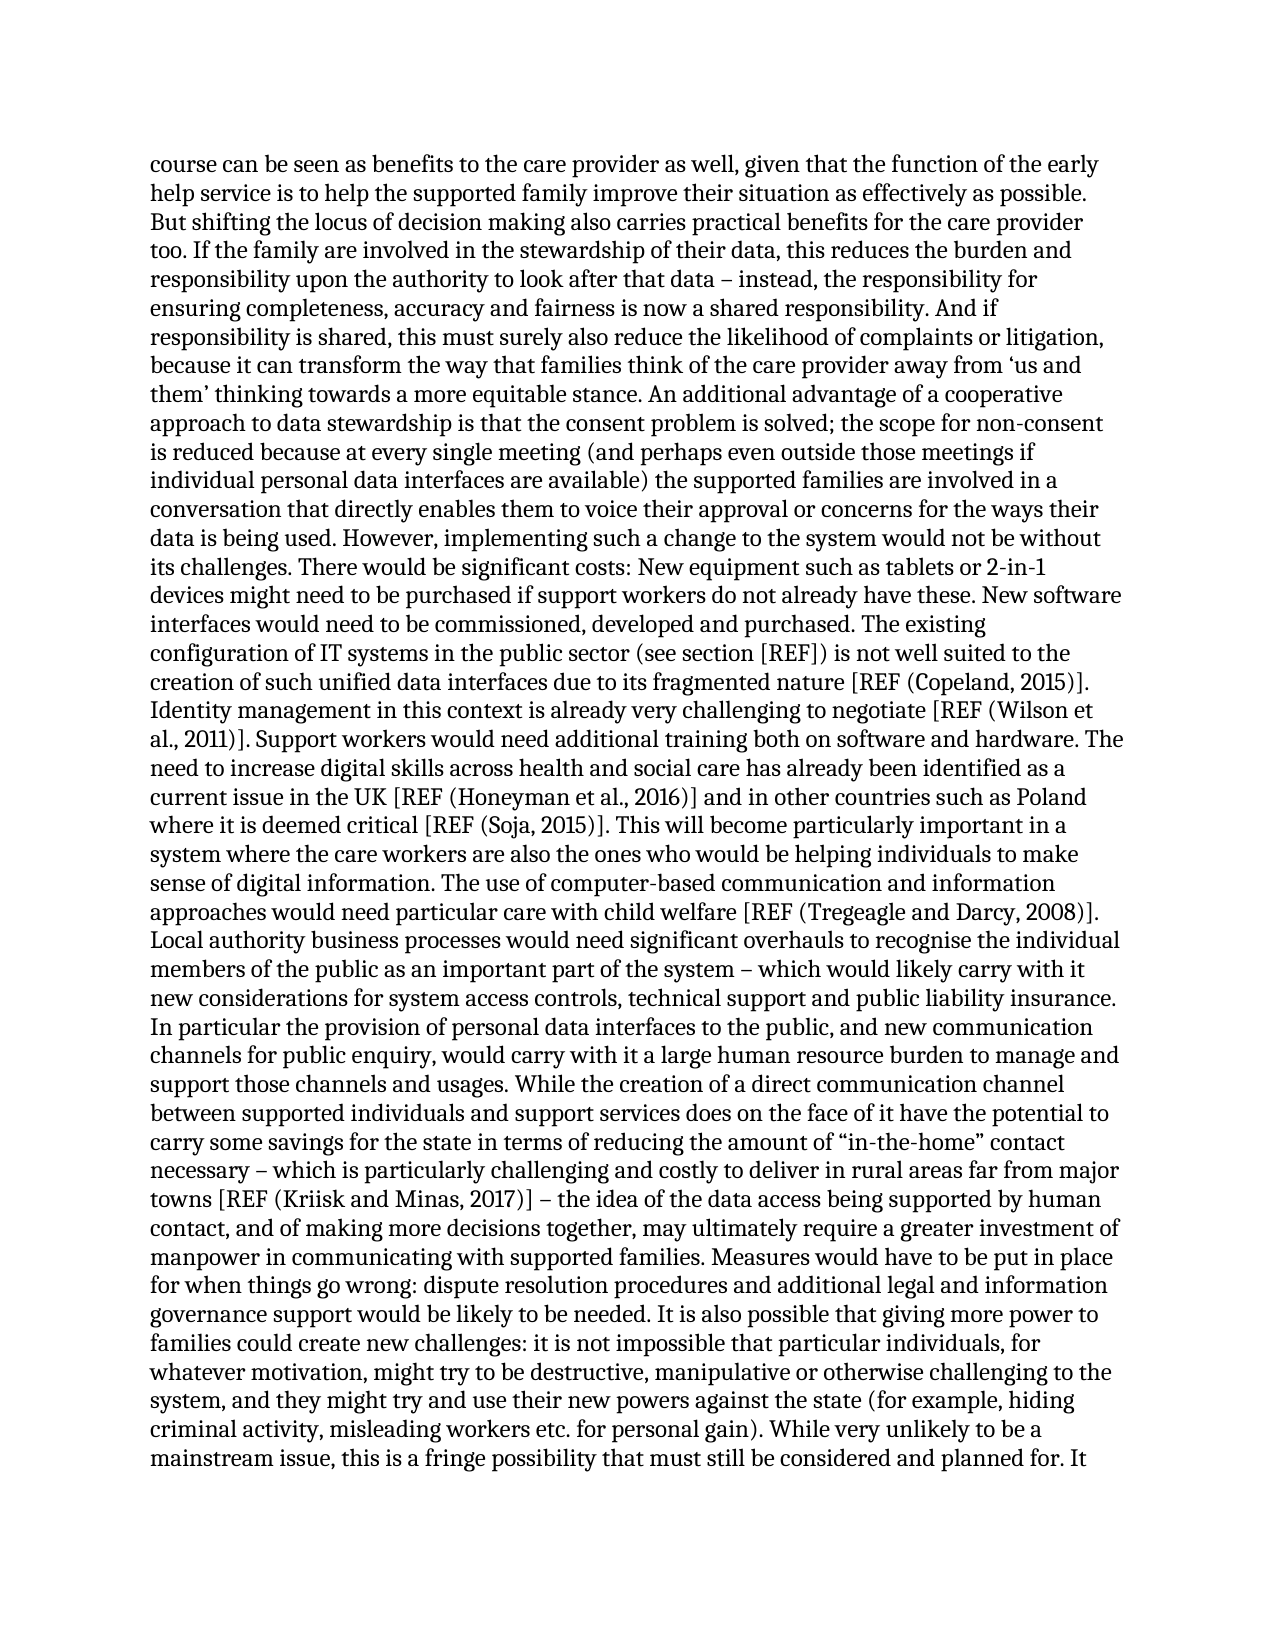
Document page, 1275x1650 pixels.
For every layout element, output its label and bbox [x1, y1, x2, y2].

text [150, 150, 1125, 1472]
